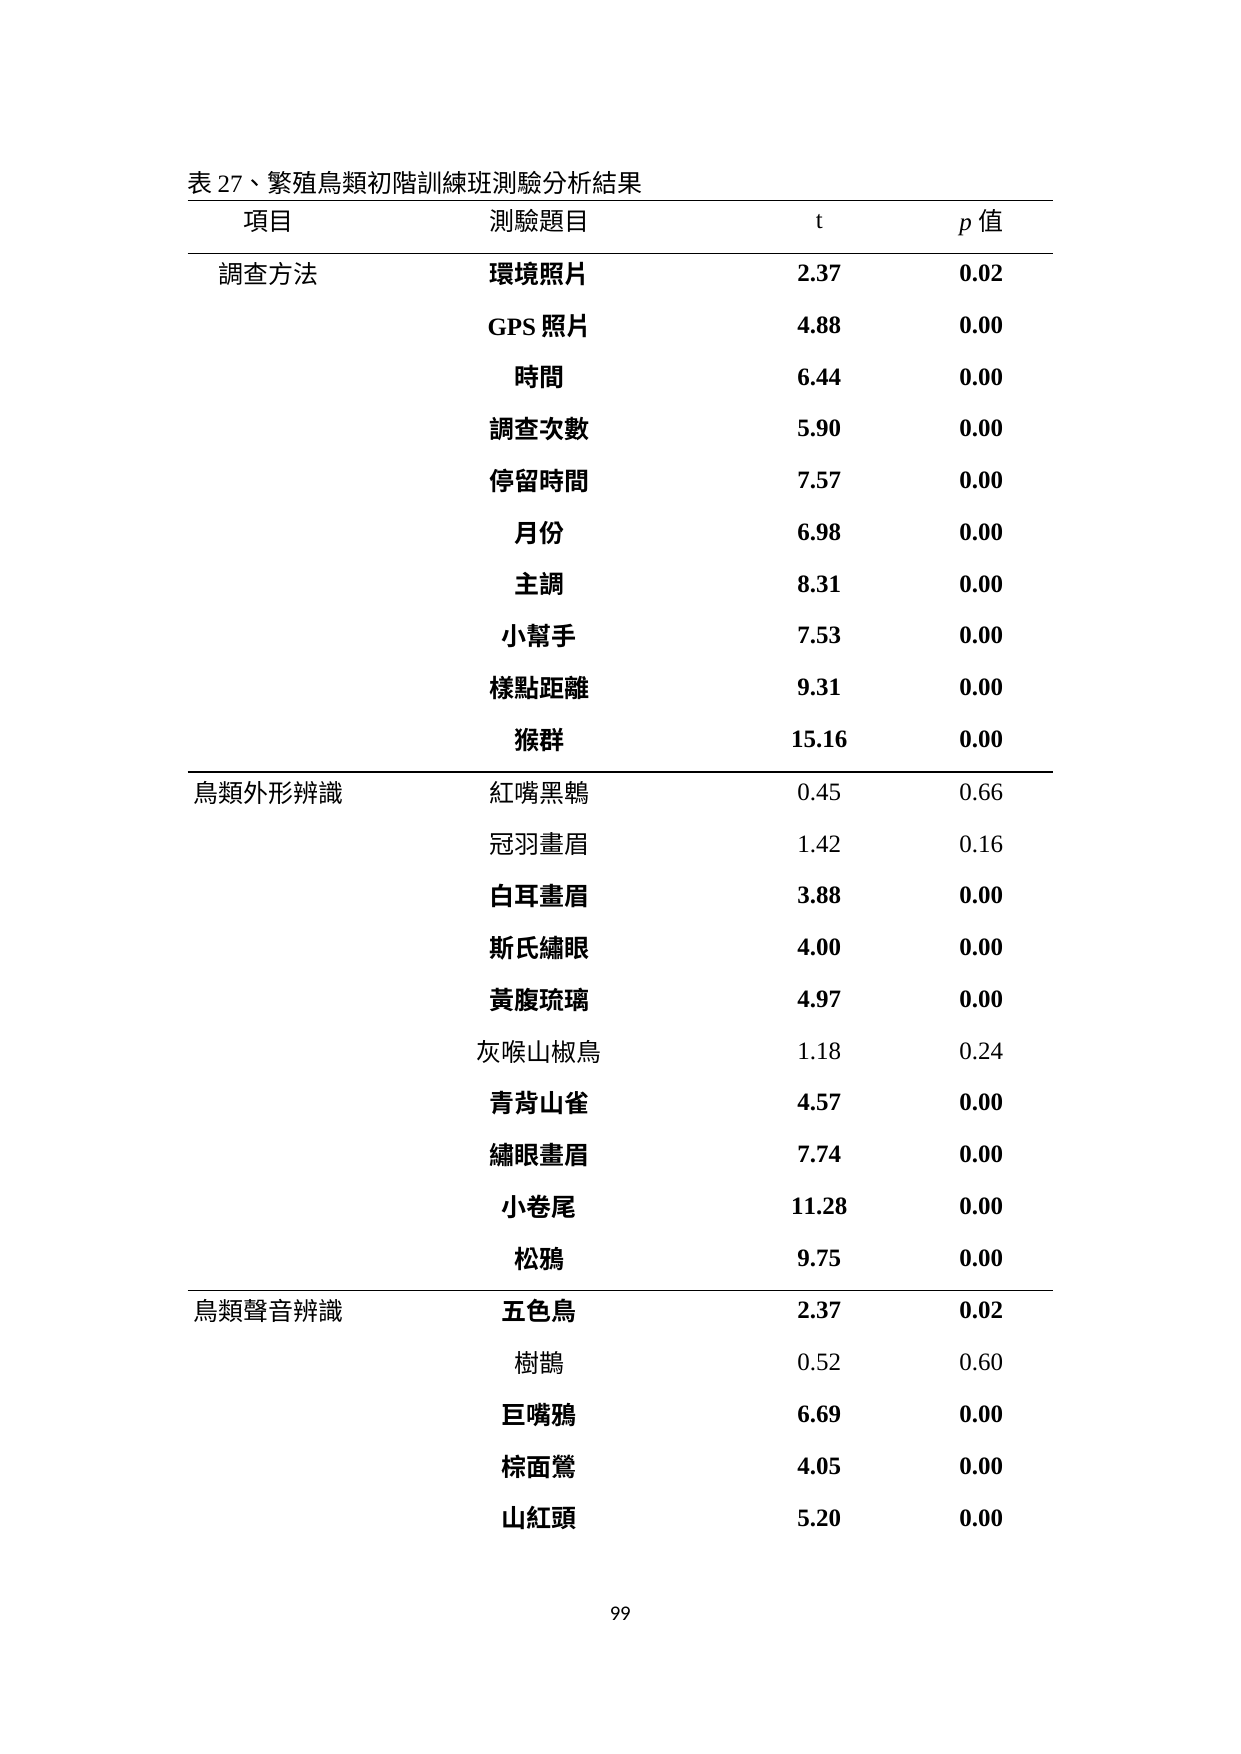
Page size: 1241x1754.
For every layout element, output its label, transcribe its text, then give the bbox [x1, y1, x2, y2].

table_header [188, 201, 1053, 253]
text 表27、繁殖鳥類初階訓練班測驗分析結果 [187, 162, 1053, 200]
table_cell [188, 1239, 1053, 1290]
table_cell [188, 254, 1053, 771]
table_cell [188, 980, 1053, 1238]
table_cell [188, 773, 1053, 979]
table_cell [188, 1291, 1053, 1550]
